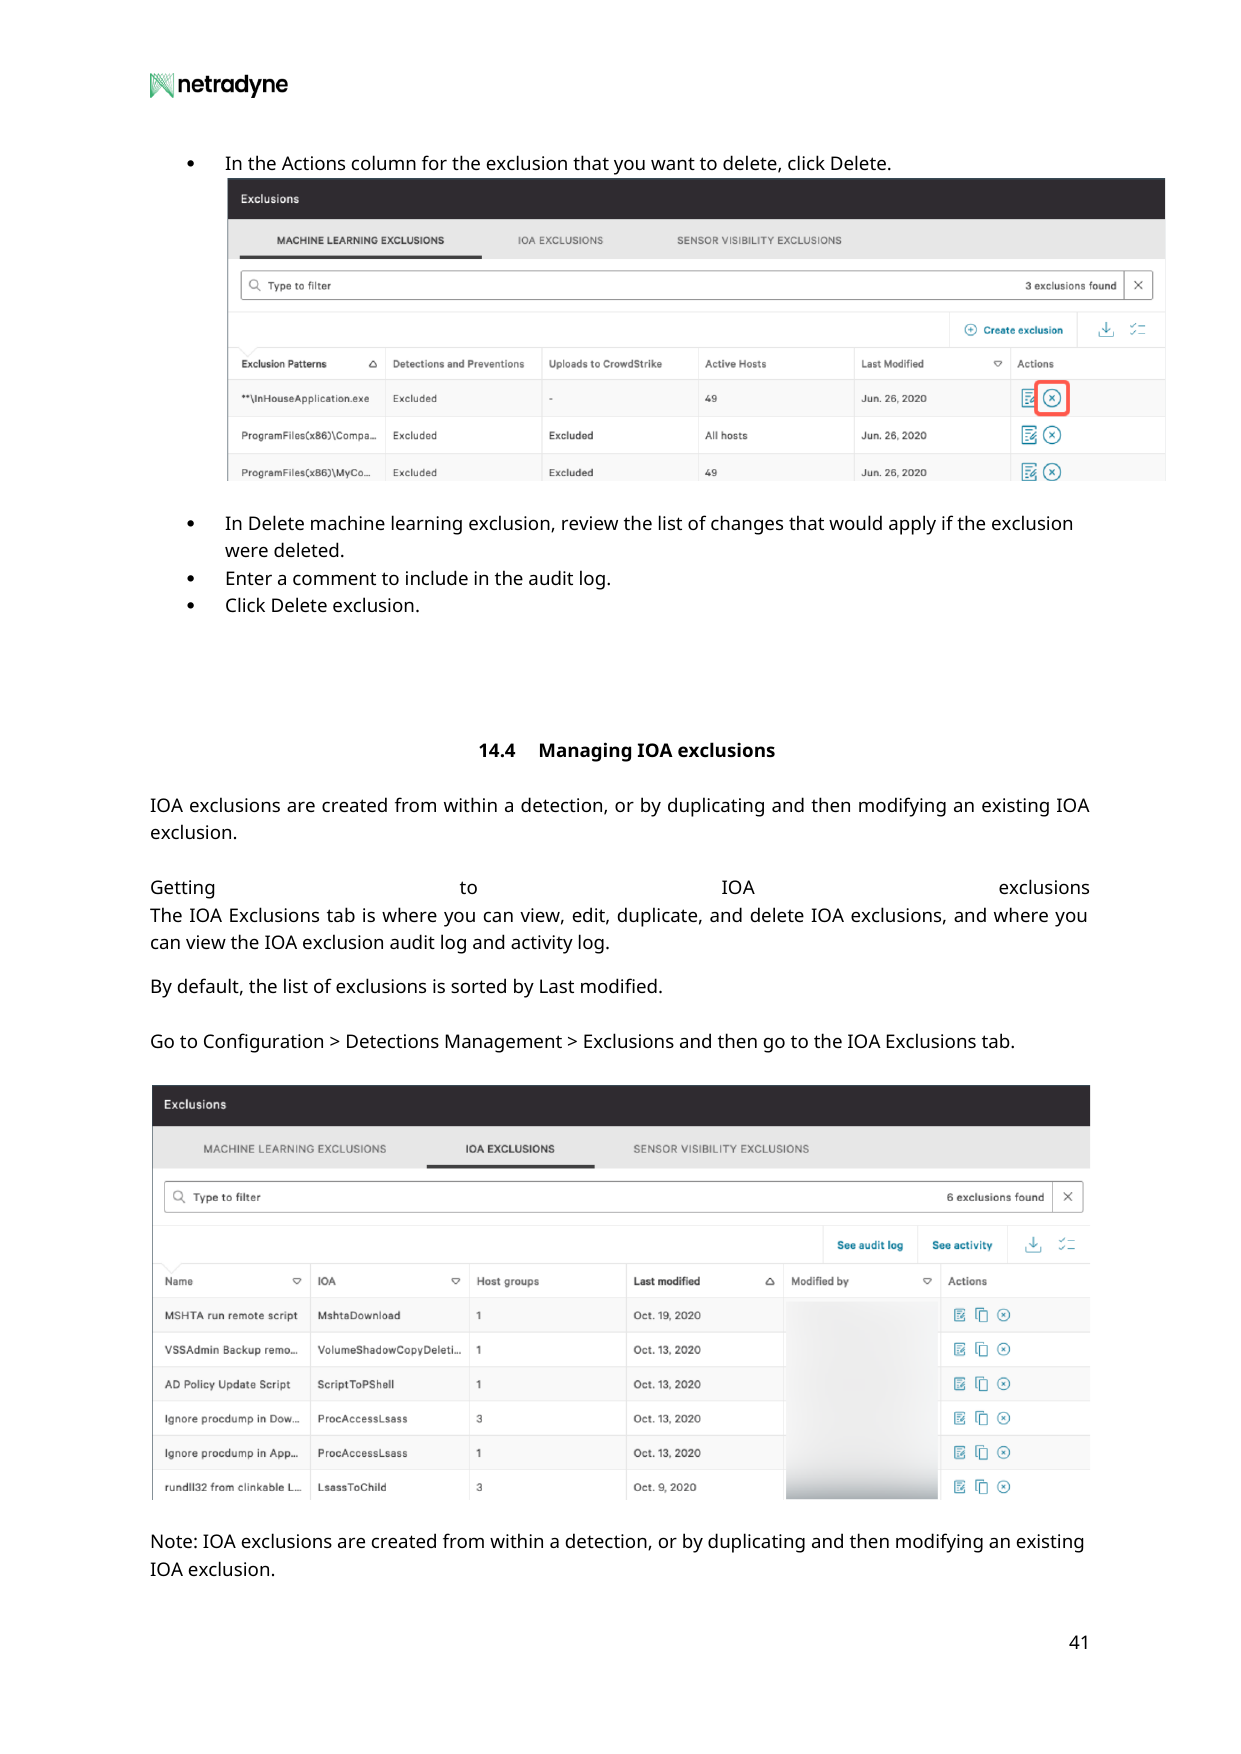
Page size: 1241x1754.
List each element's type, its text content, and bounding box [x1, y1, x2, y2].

list Click Delete exclusion. [187, 592, 1090, 618]
text IOA exclusions are created from within a detection, or by duplicating and then modifying an existing IOA exclusion. Getting to IOA exclusions The IOA Exclusions tab is where you can view, edit, duplicate, and delete IOA exclusions, and where you can view the IOA exclusion audit log and activity log. [150, 792, 1090, 955]
subtitle Managing IOA exclusions [478, 737, 1090, 763]
list Enter a comment to include in the audit log. [187, 565, 1090, 591]
text By default, the list of exclusions is sorted by Last modified. Go to Configuration > Detections Management > Exclusions and then go to the IOA Exclusions tab. Note: IOA exclusions are created from within a detection, or by duplicating and then modifying an existing IOA exclusion. [150, 974, 1090, 1083]
list In Delete machine learning exclusion, review the list of changes that would apply if the exclusion were deleted. [187, 510, 1090, 563]
picture [225, 177, 1166, 481]
picture [150, 1083, 1091, 1500]
text By default, the list of exclusions is sorted by Last modified. Go to Configuration > Detections Management > Exclusions and then go to the IOA Exclusions tab. Note: IOA exclusions are created from within a detection, or by duplicating and then modifying an existing IOA exclusion. [150, 1500, 1090, 1582]
picture [150, 73, 288, 98]
